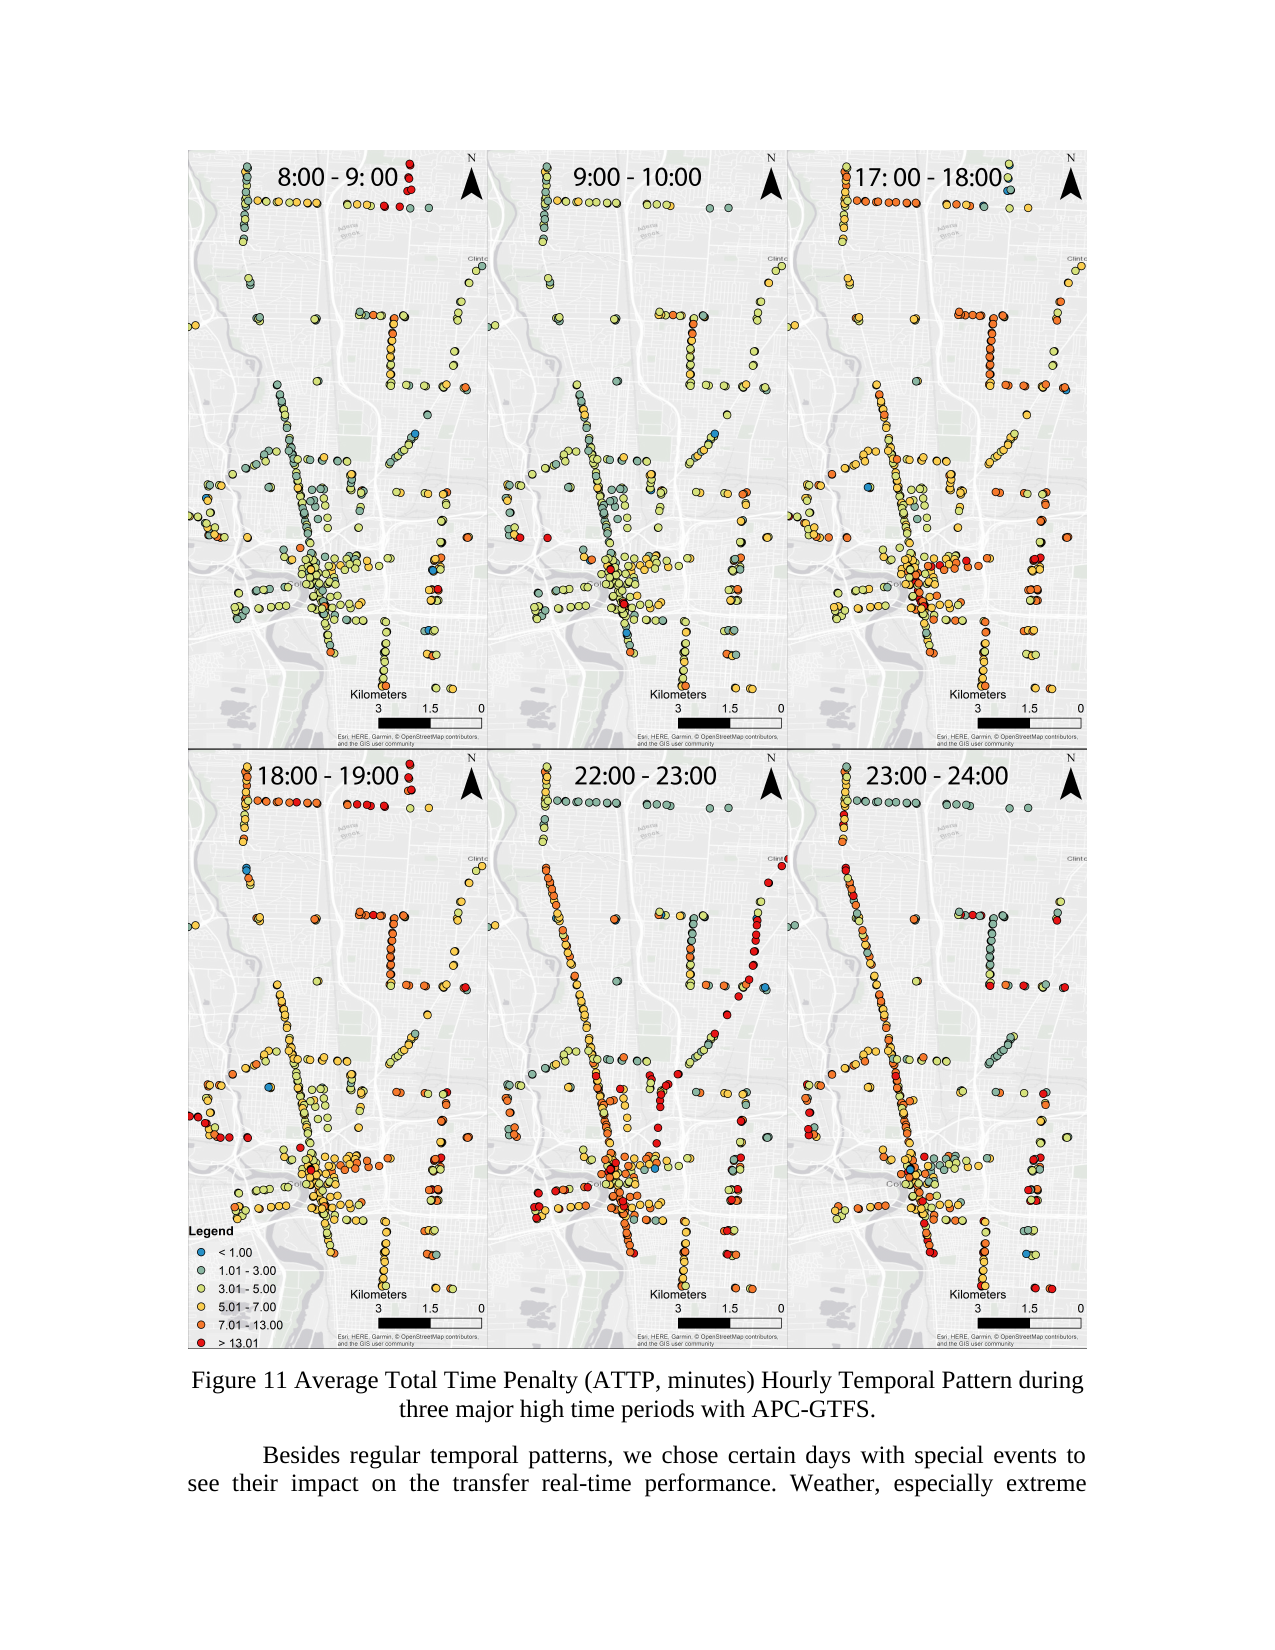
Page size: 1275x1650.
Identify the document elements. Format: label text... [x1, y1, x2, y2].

text Figure 11 Average Total Time Penalty (ATTP, minutes) Hourly Temporal Pattern during three major high time periods with APC-GTFS. [187, 1366, 1087, 1423]
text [187, 1440, 1087, 1497]
